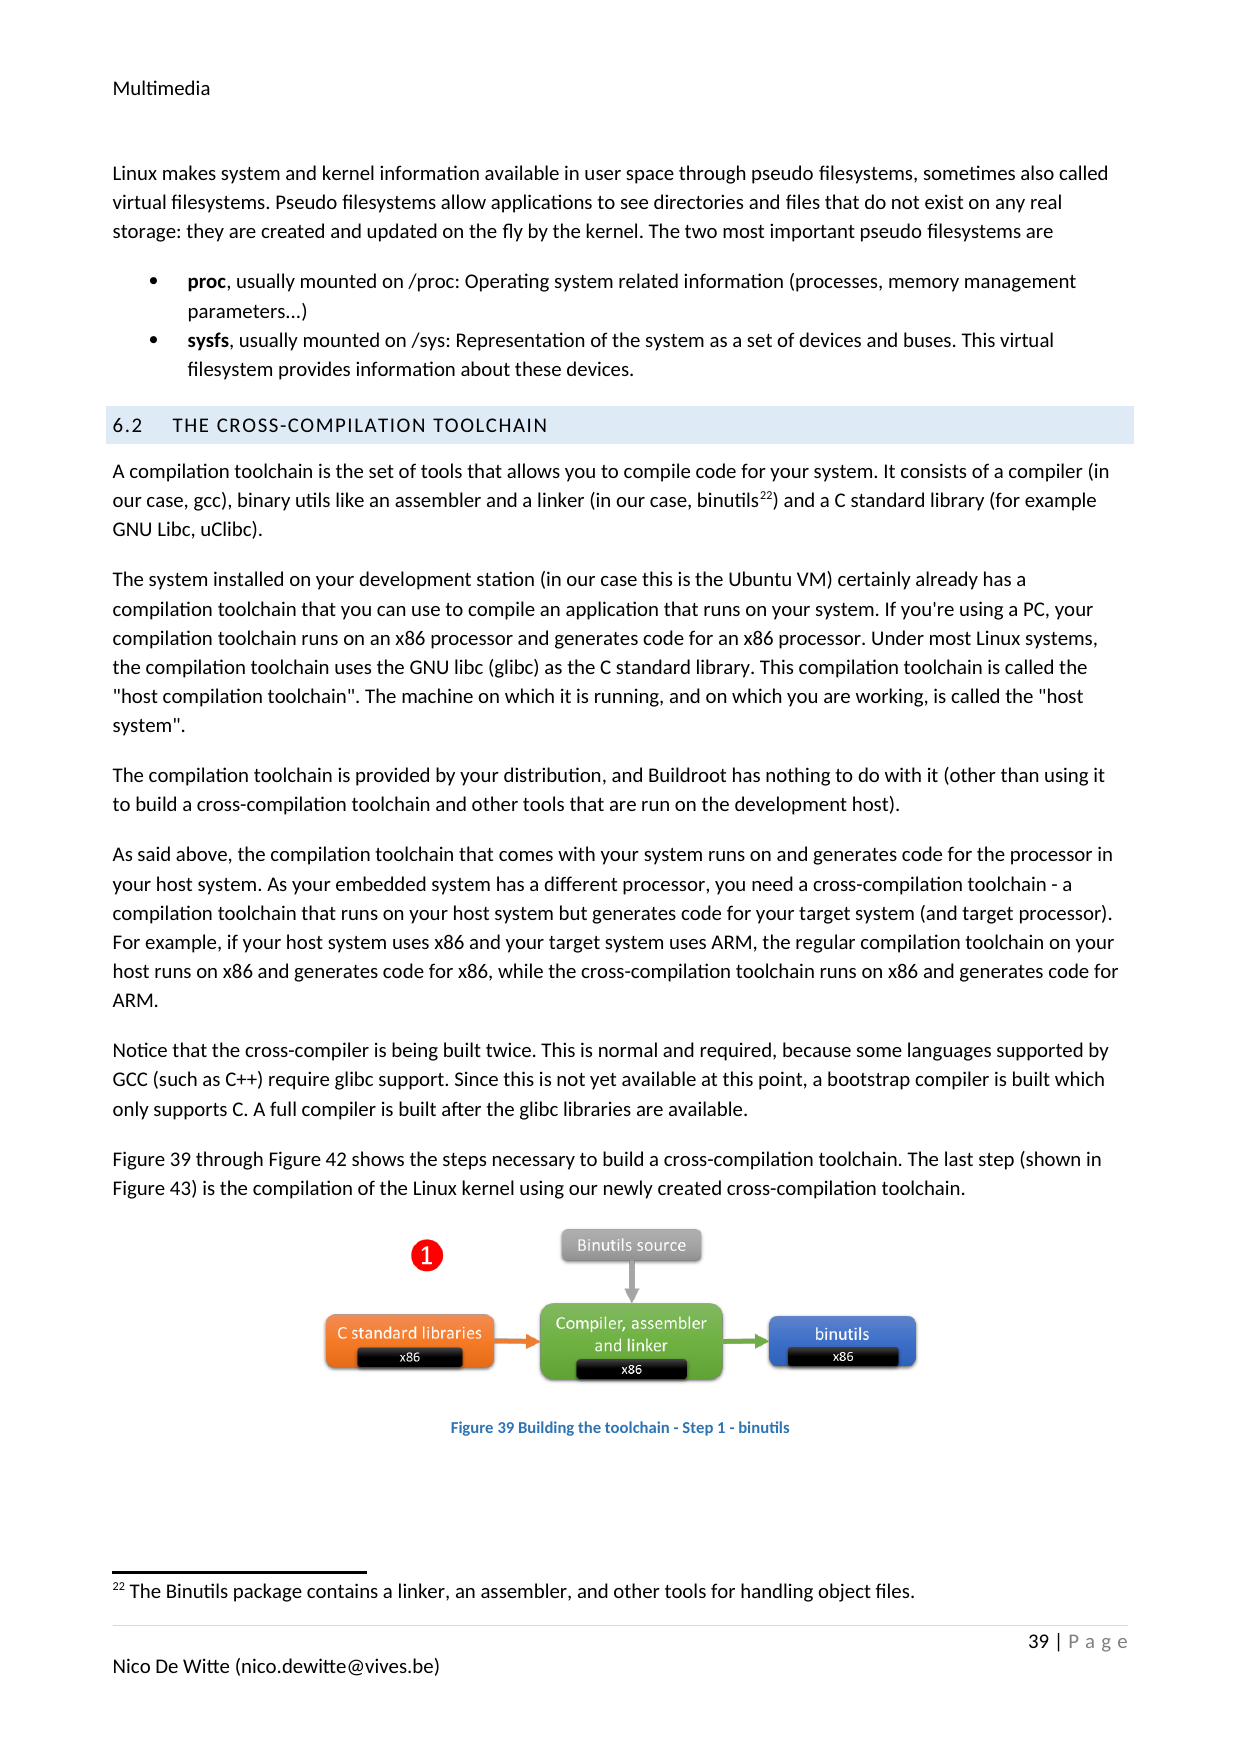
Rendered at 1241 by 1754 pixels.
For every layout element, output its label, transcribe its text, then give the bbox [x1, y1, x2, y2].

text As said above, the compilation toolchain that comes with your system runs on and generates code for the processor in your host system. As your embedded system has a different processor, you need a cross-compilation toolchain - a compilation toolchain that runs on your host system but generates code for your target system (and target processor). For example, if your host system uses x86 and your target system uses ARM, the regular compilation toolchain on your host runs on x86 and generates code for x86, while the cross-compilation toolchain runs on x86 and generates code for ARM. [112, 842, 1128, 1013]
picture [320, 1225, 920, 1393]
text A compilation toolchain is the set of tools that allows you to compile code for your system. It consists of a compiler (in our case, gcc), binary utils like an assembler and a linker (in our case, binutils) and a C standard library (for example GNU Libc, uClibc). [112, 458, 1128, 542]
list proc, usually mounted on /proc: Operating system related information (processes, memory management parameters...) [150, 269, 1128, 323]
text Linux makes system and kernel information available in user space through pseudo ﬁlesystems, sometimes also called virtual ﬁlesystems. Pseudo ﬁlesystems allow applications to see directories and ﬁles that do not exist on any real storage: they are created and updated on the ﬂy by the kernel. The two most important pseudo ﬁlesystems are [112, 160, 1128, 244]
text Notice that the cross-compiler is being built twice. This is normal and required, because some languages supported by GCC (such as C++) require glibc support. Since this is not yet available at this point, a bootstrap compiler is built which only supports C. A full compiler is built after the glibc libraries are available. [112, 1037, 1128, 1121]
list sysfs, usually mounted on /sys: Representation of the system as a set of devices and buses. This virtual filesystem provides information about these devices. [150, 327, 1128, 382]
text The system installed on your development station (in our case this is the Ubuntu VM) certainly already has a compilation toolchain that you can use to compile an application that runs on your system. If you're using a PC, your compilation toolchain runs on an x86 processor and generates code for an x86 processor. Under most Linux systems, the compilation toolchain uses the GNU libc (glibc) as the C standard library. This compilation toolchain is called the "host compilation toolchain". The machine on which it is running, and on which you are working, is called the "host system". [112, 567, 1128, 738]
text Figure 39 Building the toolchain - Step 1 - binutils [112, 1417, 1128, 1438]
text Figure 37 through Figure 40 shows the steps necessary to build a cross-compilation toolchain. The last step (shown in Figure 41) is the compilation of the Linux kernel using our newly created cross-compilation toolchain. [112, 1146, 1128, 1200]
subtitle The cross-compilation toolchain [113, 413, 1128, 438]
text The compilation toolchain is provided by your distribution, and Buildroot has nothing to do with it (other than using it to build a cross-compilation toolchain and other tools that are run on the development host). [112, 762, 1128, 817]
